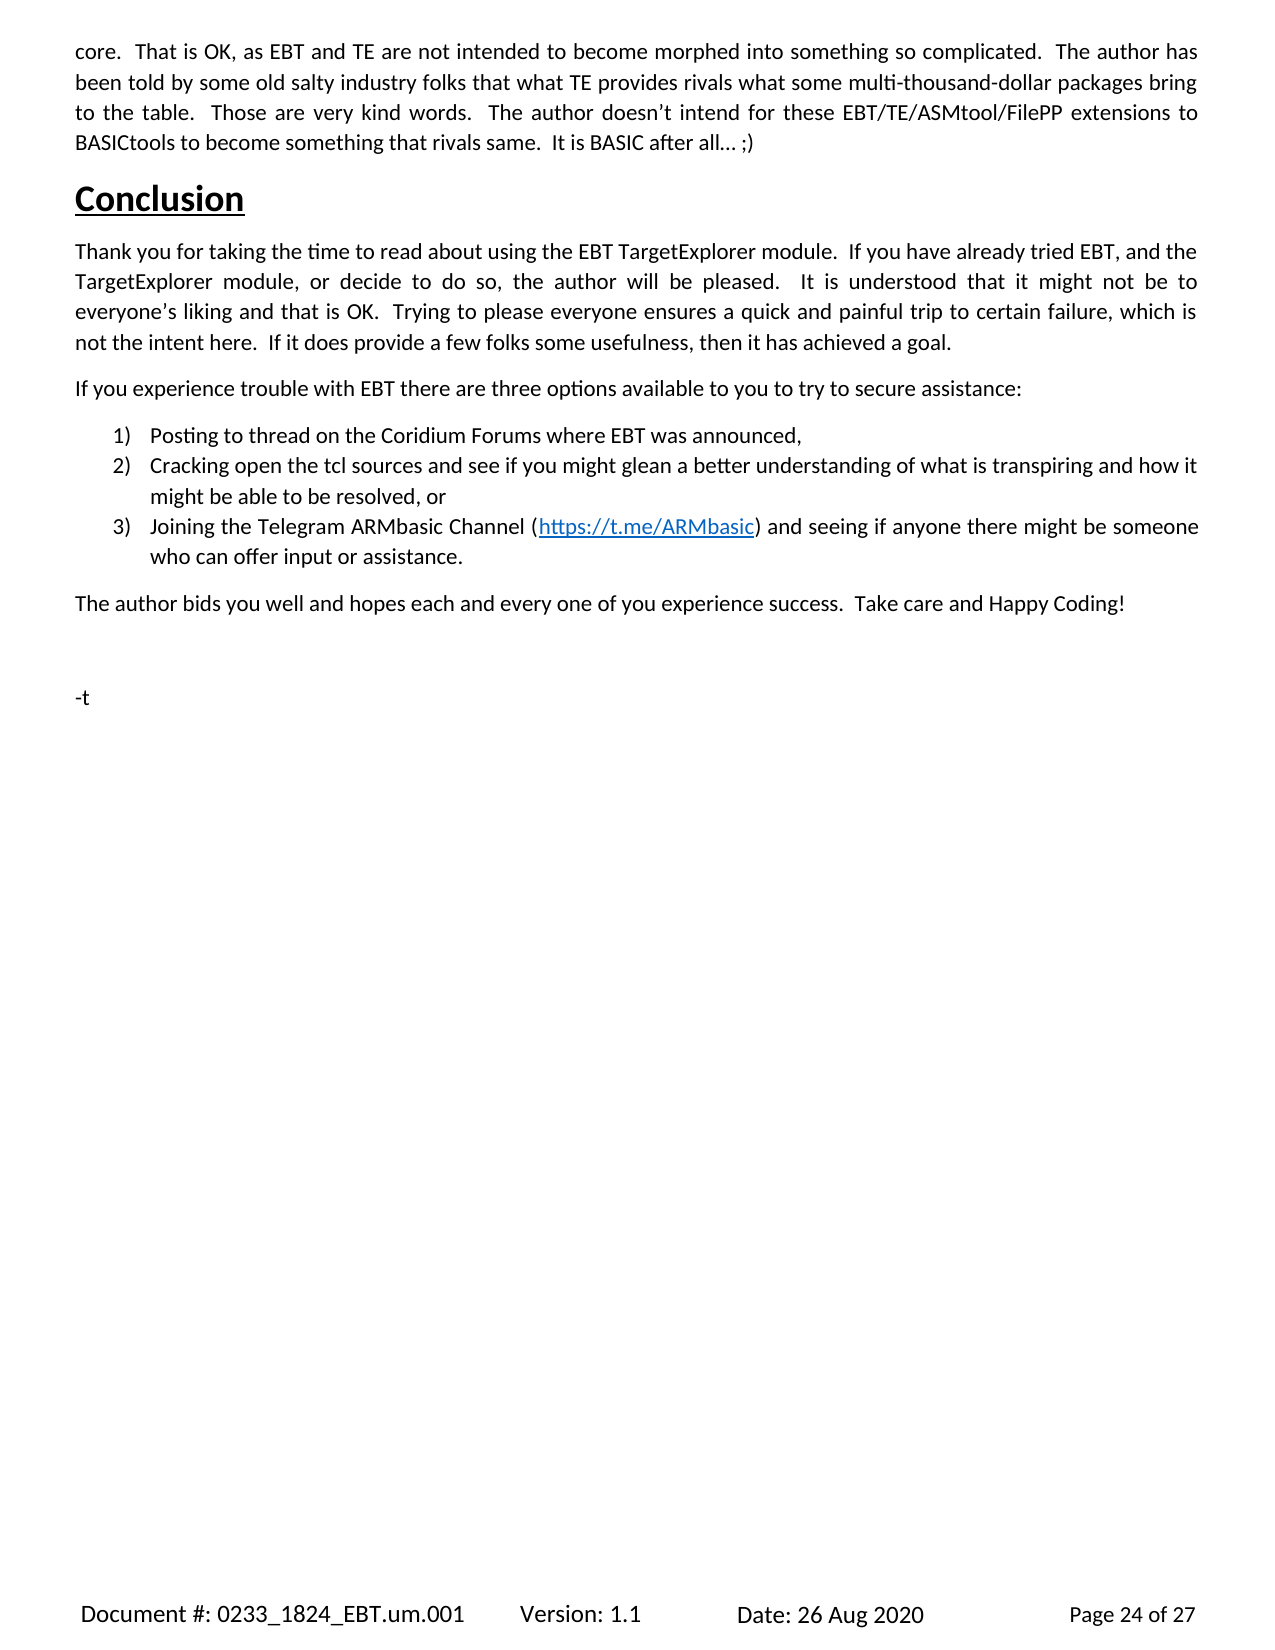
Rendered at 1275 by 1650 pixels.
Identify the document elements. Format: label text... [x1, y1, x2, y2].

list Joining the Telegram ARMbasic Channel (https://t.me/ARMbasic) and seeing if anyone there might be someone who can offer input or assistance. [112, 512, 1200, 570]
list Posting to thread on the Coridium Forums where EBT was announced, [112, 421, 1200, 449]
text Thank you for taking the time to read about using the EBT TargetExplorer module. If you have already tried EBT, and the TargetExplorer module, or decide to do so, the author will be pleased. It is understood that it might not be to everyone’s liking and that is OK. Trying to please everyone ensures a quick and painful trip to certain failure, which is not the intent here. If it does provide a few folks some usefulness, then it has achieved a goal. [75, 237, 1200, 356]
subtitle Conclusion [75, 175, 1200, 221]
list Cracking open the tcl sources and see if you might glean a better understanding of what is transpiring and how it might be able to be resolved, or [112, 452, 1200, 510]
text -t [75, 683, 1200, 711]
text The author bids you well and hopes each and every one of you experience success. Take care and Happy Coding! [75, 589, 1200, 617]
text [75, 37, 1200, 156]
text If you experience trouble with EBT there are three options available to you to try to secure assistance: [75, 374, 1200, 402]
